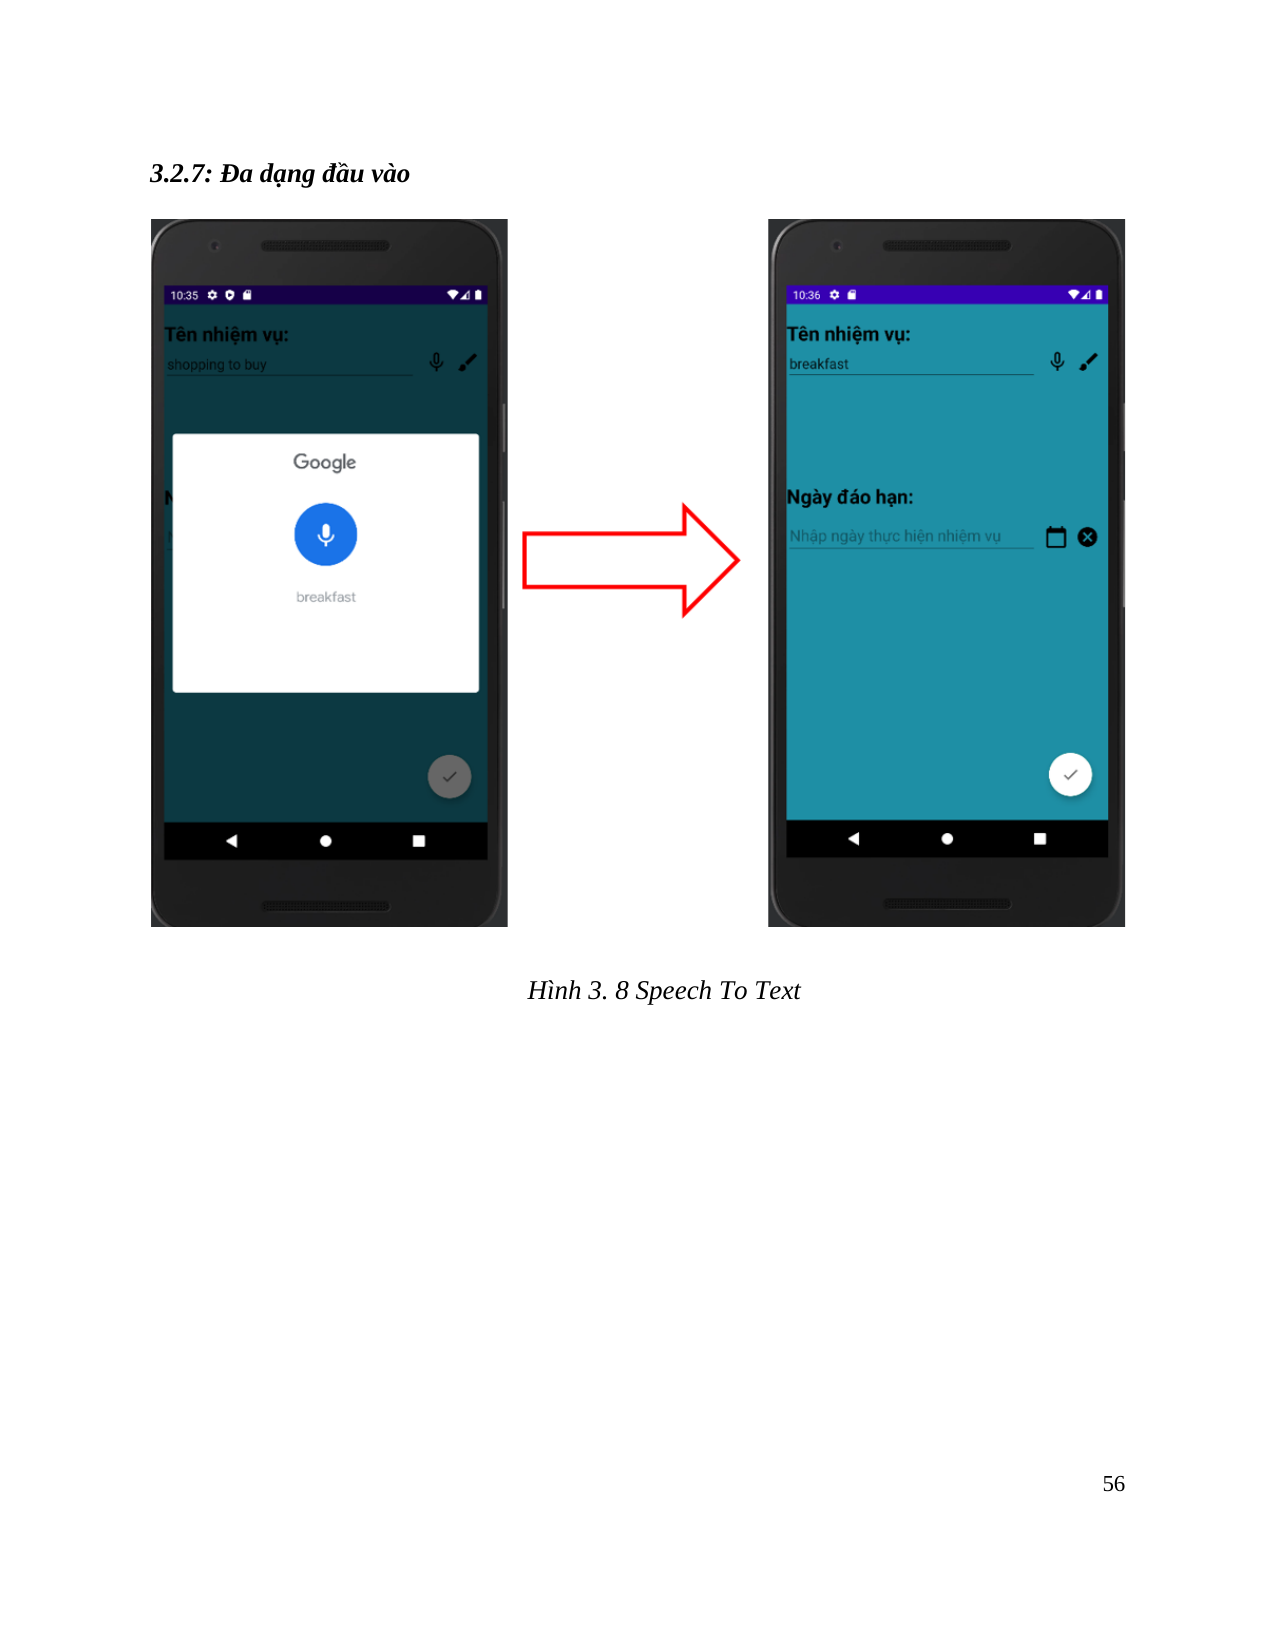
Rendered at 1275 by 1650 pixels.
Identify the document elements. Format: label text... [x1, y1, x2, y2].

subtitle 3.2.7: Đa dạng đầu vào [150, 157, 1125, 189]
picture [150, 219, 1125, 927]
text Hình 3. 8 Speech To Text [225, 974, 1106, 1005]
